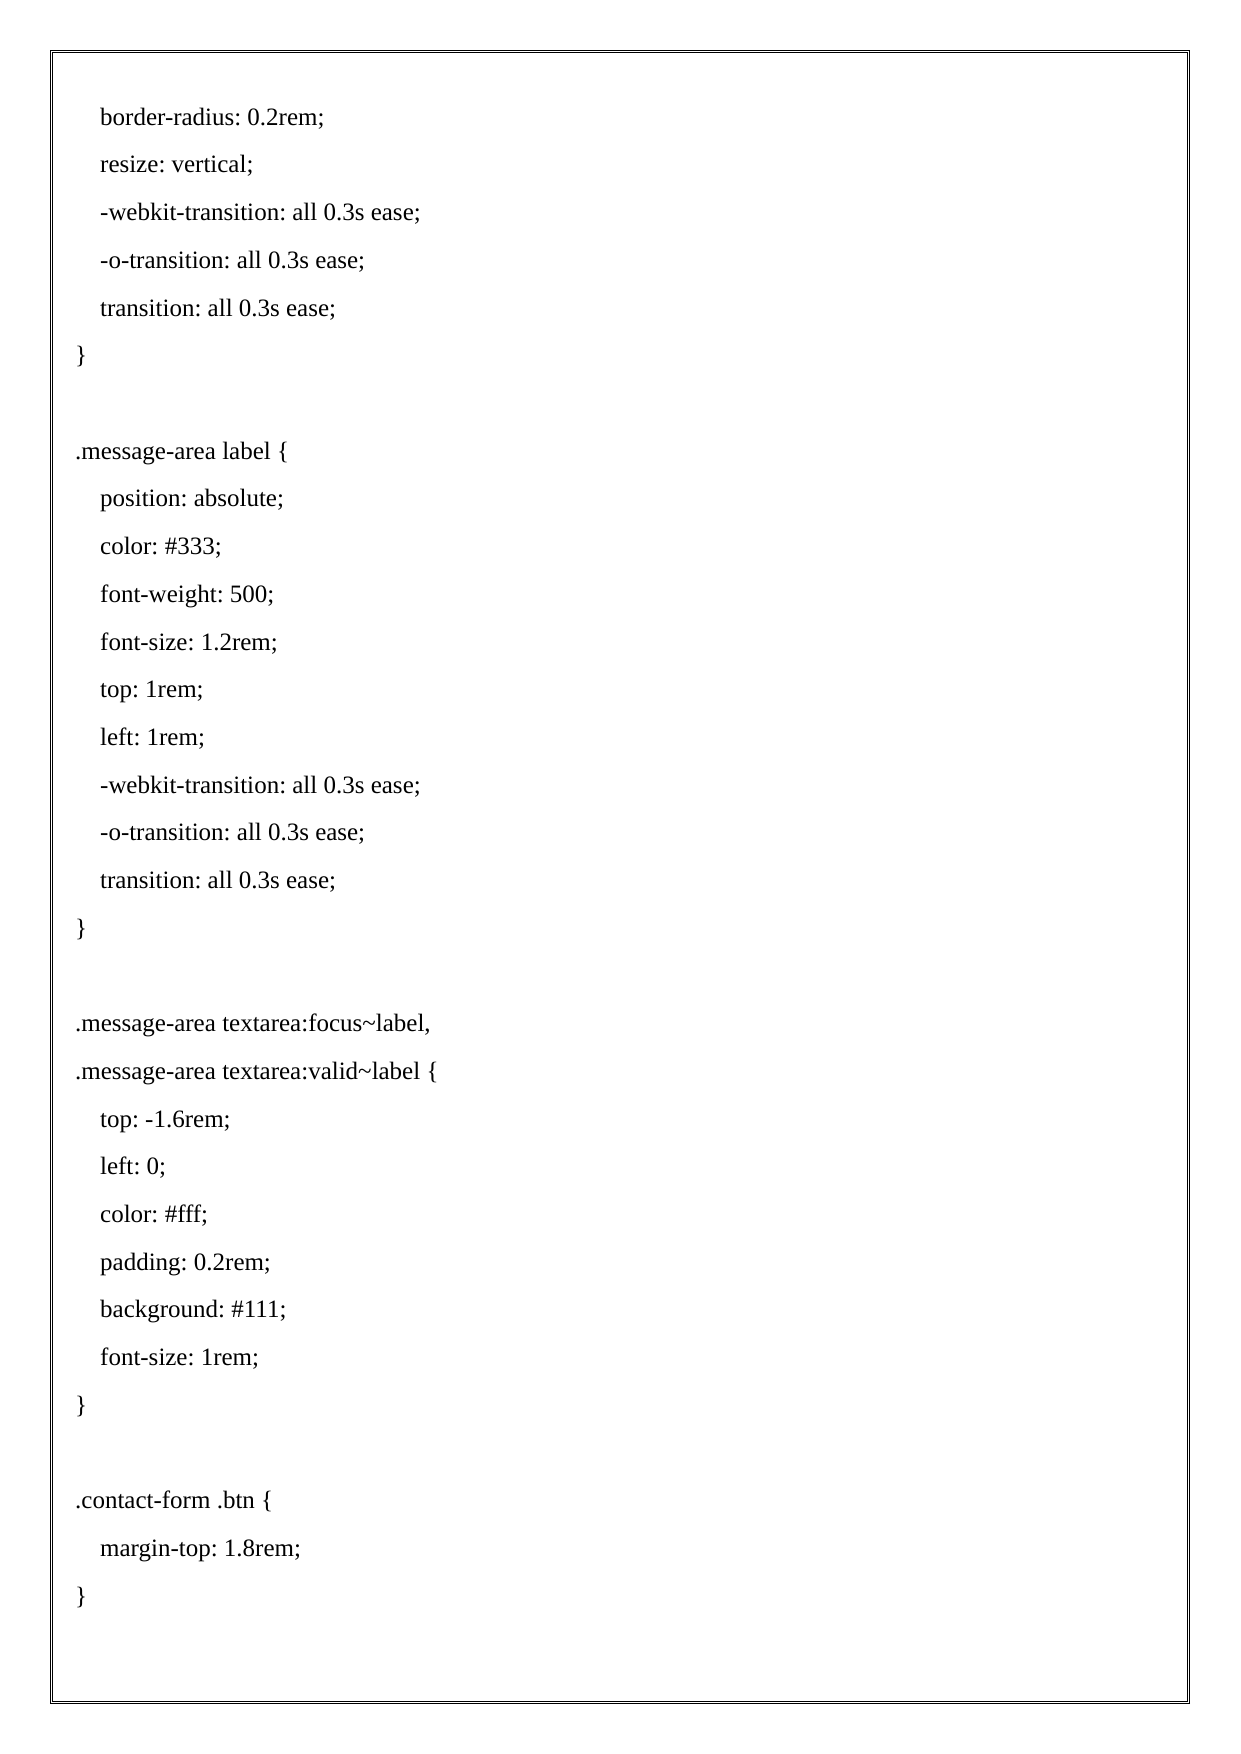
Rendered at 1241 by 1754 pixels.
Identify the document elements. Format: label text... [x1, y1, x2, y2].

text .message-area textarea:valid~label { [75, 1056, 1165, 1085]
text -o-transition: all 0.3s ease; [75, 245, 1165, 274]
text transition: all 0.3s ease; [75, 865, 1165, 894]
text top: 1rem; [75, 674, 1165, 703]
text border-radius: 0.2rem; [75, 102, 1165, 131]
text } [75, 913, 1165, 942]
text .message-area label { [75, 436, 1165, 464]
text position: absolute; [75, 483, 1165, 512]
text -webkit-transition: all 0.3s ease; [75, 197, 1165, 226]
text font-weight: 500; [75, 579, 1165, 608]
text left: 0; [75, 1151, 1165, 1180]
text .message-area textarea:focus~label, [75, 1008, 1165, 1037]
text .contact-form .btn { [75, 1485, 1165, 1514]
text font-size: 1rem; [75, 1342, 1165, 1371]
text color: #fff; [75, 1199, 1165, 1228]
text } [75, 1390, 1165, 1419]
text resize: vertical; [75, 149, 1165, 178]
text margin-top: 1.8rem; [75, 1533, 1165, 1562]
text background: #111; [75, 1294, 1165, 1323]
text color: #333; [75, 531, 1165, 560]
text -o-transition: all 0.3s ease; [75, 817, 1165, 846]
text font-size: 1.2rem; [75, 627, 1165, 655]
text left: 1rem; [75, 722, 1165, 751]
text } [75, 1581, 1165, 1609]
text transition: all 0.3s ease; [75, 293, 1165, 321]
text -webkit-transition: all 0.3s ease; [75, 770, 1165, 798]
text } [75, 340, 1165, 369]
text top: -1.6rem; [75, 1104, 1165, 1132]
text padding: 0.2rem; [75, 1247, 1165, 1276]
